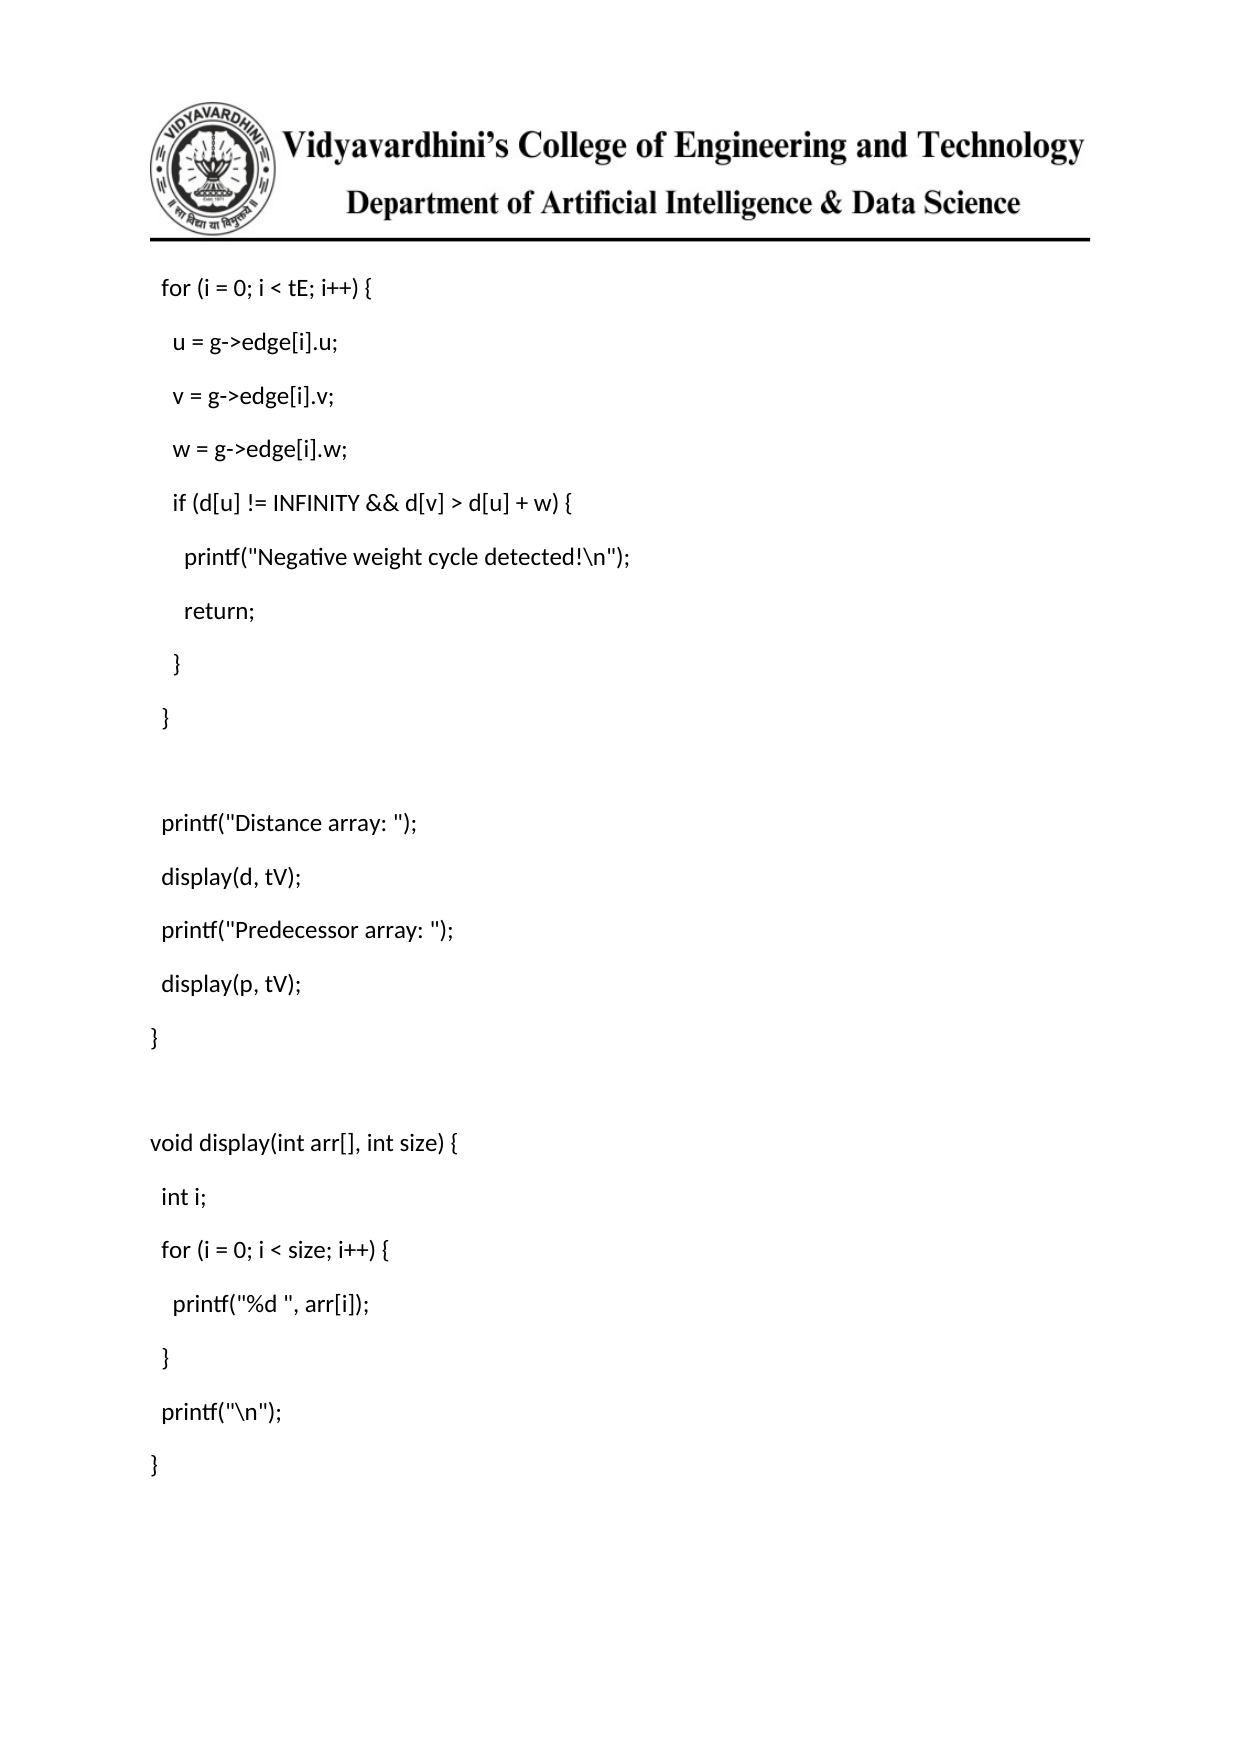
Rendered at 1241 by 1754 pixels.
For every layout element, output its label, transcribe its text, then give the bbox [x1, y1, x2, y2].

text v = g->edge[i].v; [150, 380, 1090, 410]
picture [150, 102, 1091, 245]
text } [150, 649, 1090, 679]
text u = g->edge[i].u; [150, 326, 1090, 357]
text } [150, 1022, 1090, 1053]
text display(d, tV); [150, 861, 1090, 891]
text int i; [150, 1181, 1090, 1211]
text printf("Distance array: "); [150, 807, 1090, 838]
text } [150, 1342, 1090, 1372]
text w = g->edge[i].w; [150, 434, 1090, 464]
text } [150, 702, 1090, 733]
text printf("%d ", arr[i]); [150, 1288, 1090, 1319]
text printf("Predecessor array: "); [150, 915, 1090, 945]
text printf("\n"); [150, 1396, 1090, 1426]
text for (i = 0; i < size; i++) { [150, 1234, 1090, 1265]
text for (i = 0; i < tE; i++) { [150, 272, 1090, 303]
text if (d[u] != INFINITY && d[v] > d[u] + w) { [150, 487, 1090, 518]
text void display(int arr[], int size) { [150, 1127, 1090, 1157]
text printf("Negative weight cycle detected!\n"); [150, 541, 1090, 572]
text display(p, tV); [150, 968, 1090, 999]
text } [150, 1449, 1090, 1480]
text return; [150, 595, 1090, 625]
